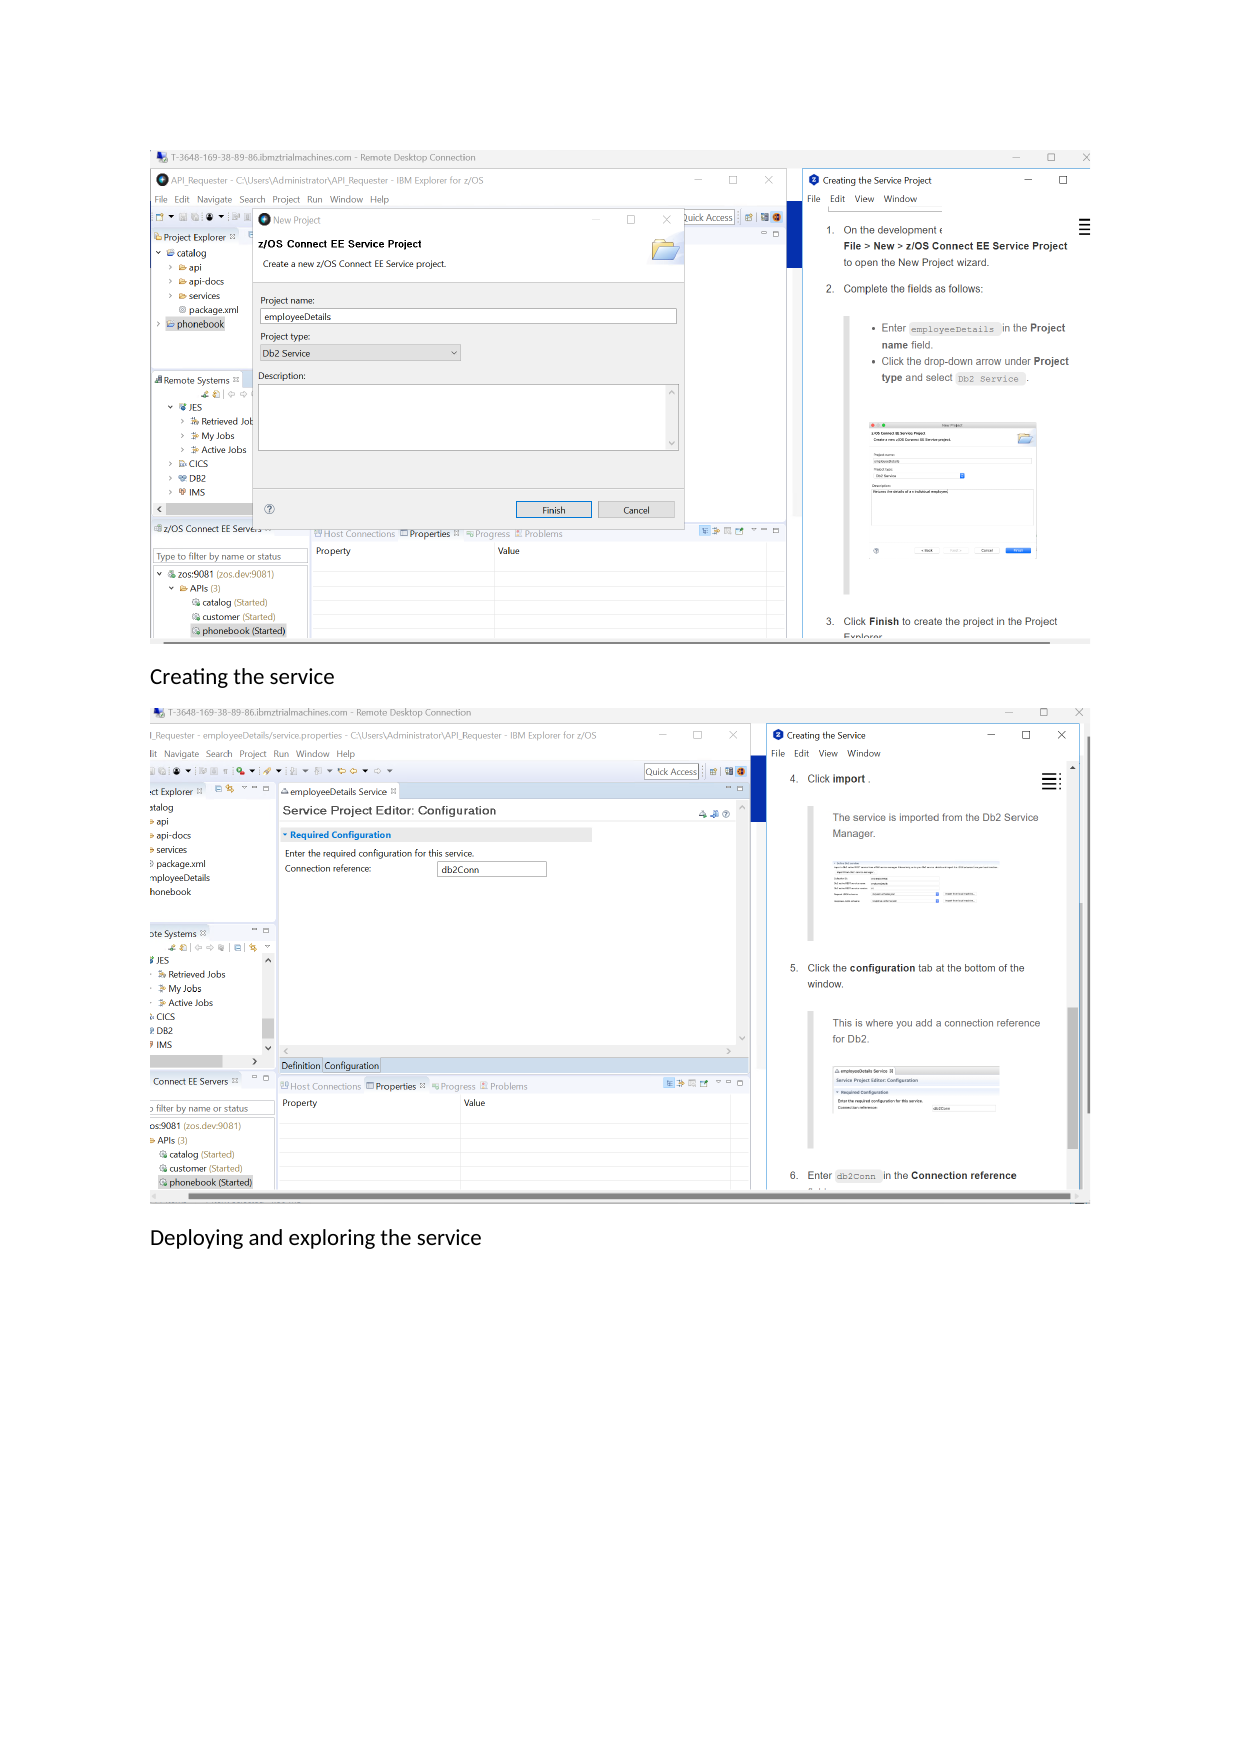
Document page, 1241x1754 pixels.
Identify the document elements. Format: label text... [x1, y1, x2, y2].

text Deploying and exploring the service [150, 1223, 1090, 1251]
text Creating the service [150, 662, 1090, 690]
picture [150, 150, 1091, 644]
picture [150, 708, 1091, 1204]
